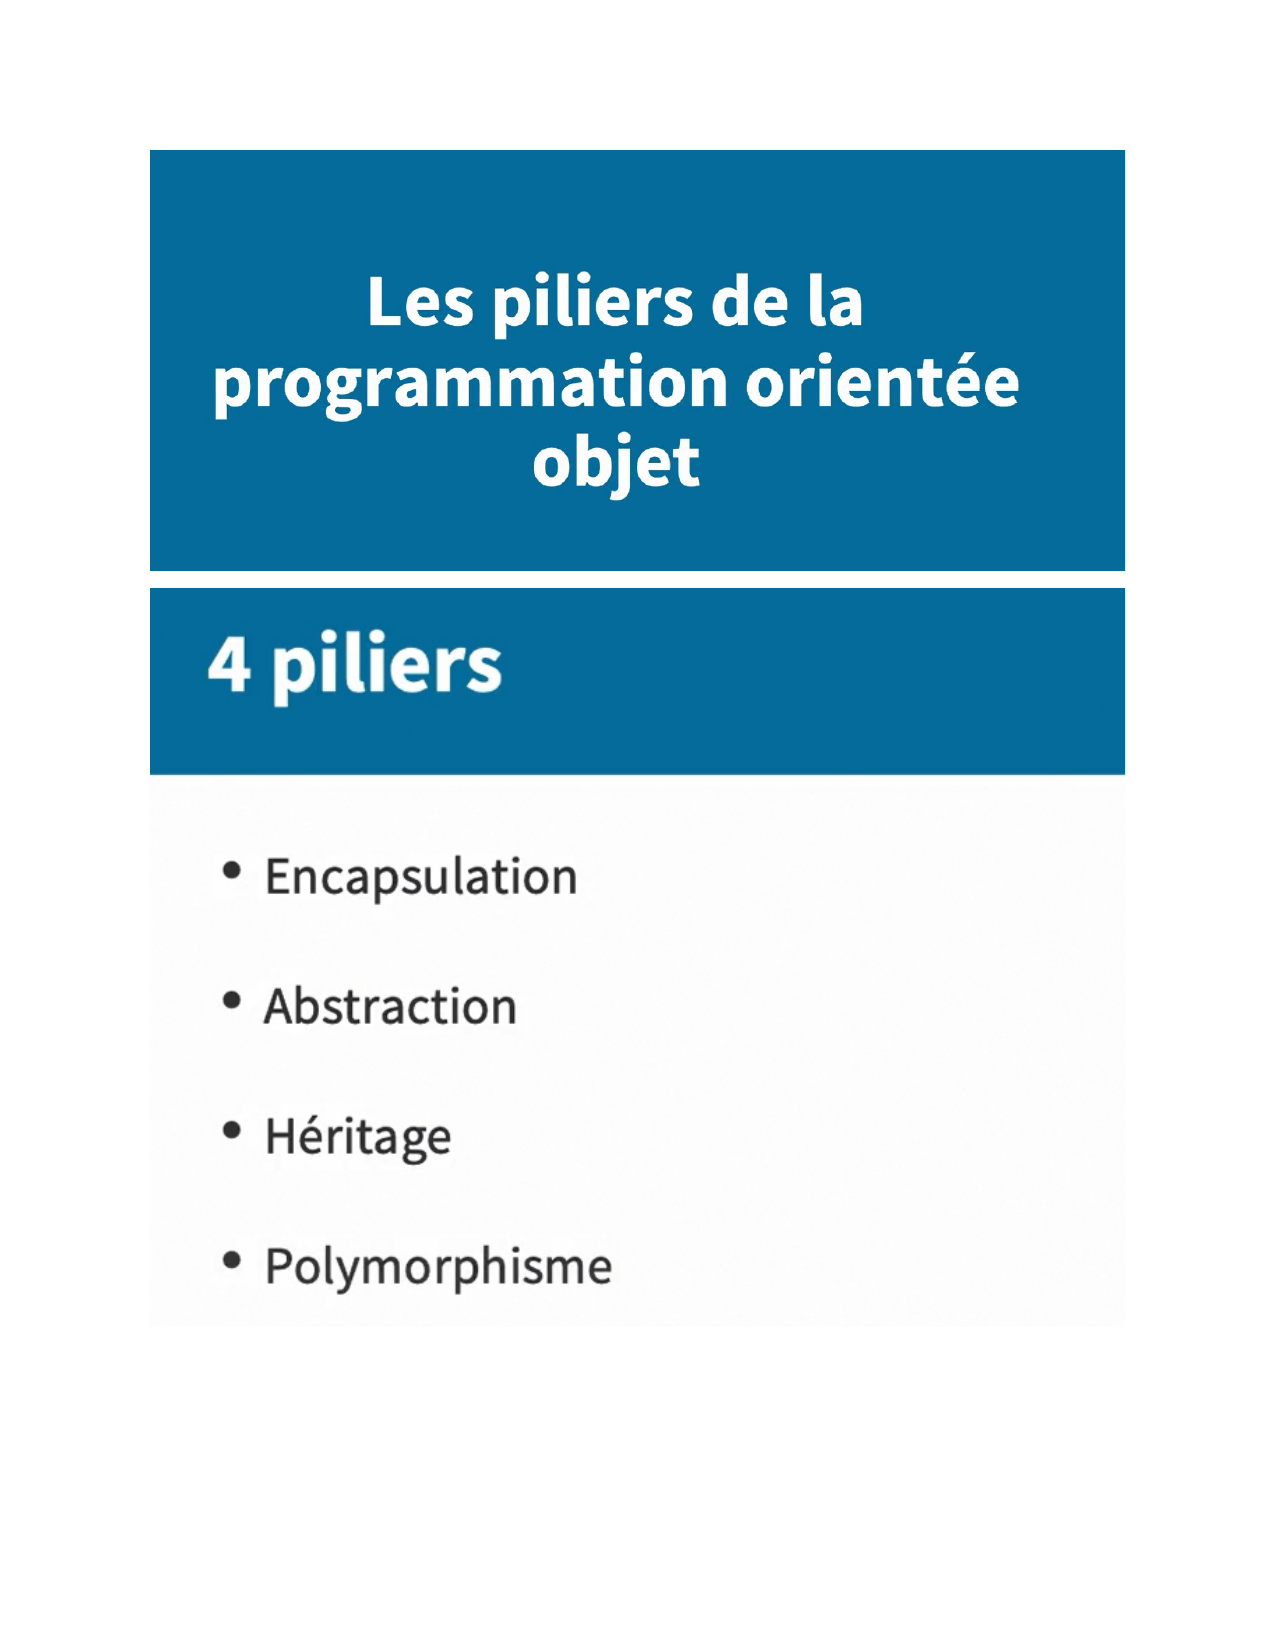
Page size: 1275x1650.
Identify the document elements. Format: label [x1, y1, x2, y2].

picture [629, 351, 642, 363]
picture [281, 368, 320, 408]
picture [436, 367, 491, 409]
picture [257, 367, 283, 406]
picture [577, 289, 590, 325]
picture [691, 367, 726, 406]
picture [368, 628, 385, 693]
picture [320, 648, 337, 693]
picture [577, 271, 590, 283]
picture [958, 351, 974, 363]
picture [663, 287, 692, 326]
picture [443, 286, 473, 326]
picture [535, 271, 548, 283]
picture [946, 367, 979, 407]
picture [595, 286, 629, 326]
picture [406, 287, 439, 326]
picture [499, 367, 554, 408]
picture [395, 368, 429, 407]
picture [985, 368, 1018, 406]
picture [636, 286, 661, 325]
picture [672, 438, 699, 486]
picture [789, 368, 814, 406]
picture [712, 272, 748, 326]
picture [648, 367, 685, 407]
picture [215, 368, 250, 420]
picture [435, 646, 501, 694]
picture [561, 367, 593, 406]
picture [610, 447, 630, 500]
picture [344, 629, 366, 694]
picture [809, 272, 826, 326]
picture [389, 646, 431, 693]
picture [535, 289, 549, 326]
picture [598, 358, 625, 407]
picture [877, 367, 911, 406]
picture [818, 368, 831, 407]
picture [272, 646, 315, 708]
picture [837, 367, 871, 407]
picture [318, 628, 337, 643]
picture [150, 774, 1125, 1327]
picture [916, 358, 943, 407]
picture [818, 351, 832, 363]
picture [326, 368, 361, 422]
picture [556, 272, 572, 326]
picture [754, 286, 787, 326]
picture [746, 368, 783, 407]
picture [617, 431, 631, 444]
picture [830, 286, 862, 326]
picture [576, 432, 611, 486]
picture [494, 286, 530, 339]
picture [533, 446, 569, 486]
picture [367, 276, 400, 325]
picture [206, 635, 251, 694]
picture [637, 448, 671, 486]
picture [629, 369, 641, 406]
picture [366, 367, 392, 406]
